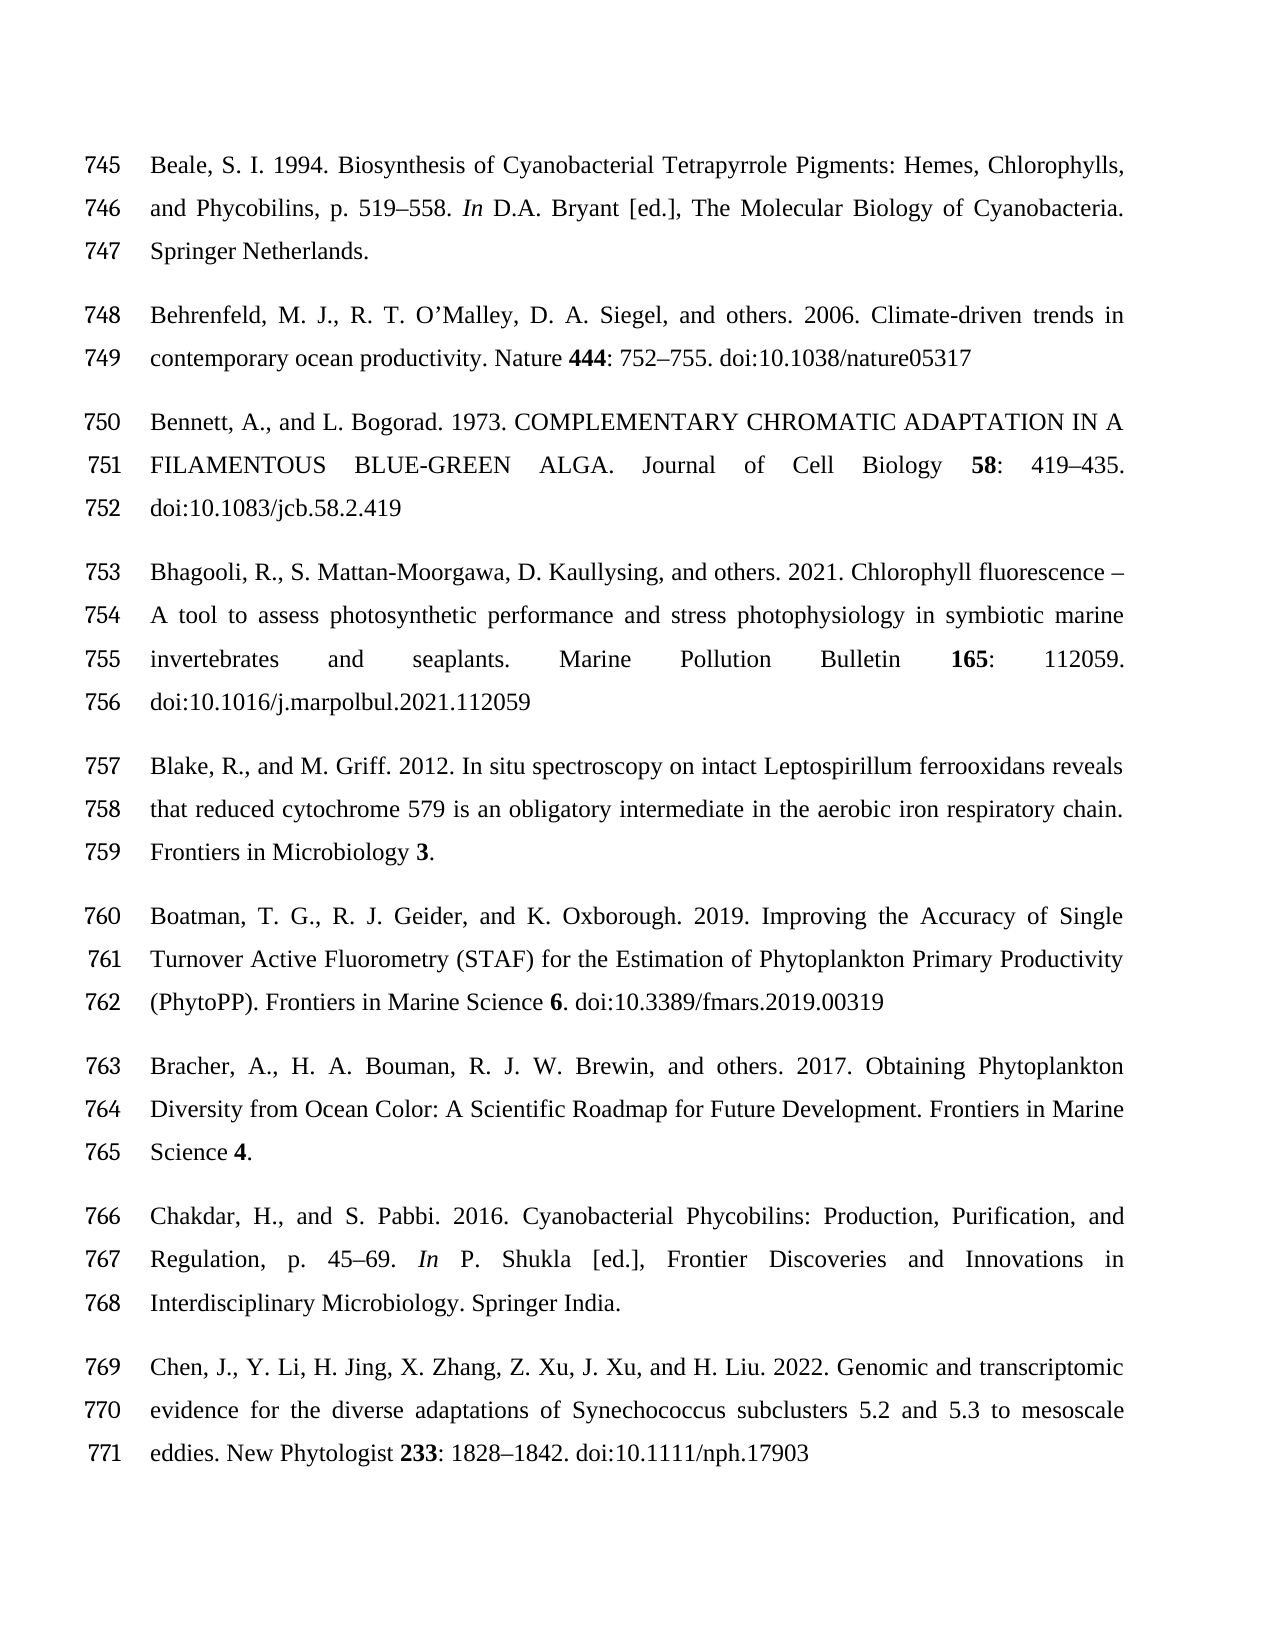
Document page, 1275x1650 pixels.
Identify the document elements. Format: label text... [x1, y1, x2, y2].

text Chen, J., Y. Li, H. Jing, X. Zhang, Z. Xu, J. Xu, and H. Liu. 2022. Genomic and transcriptomic evidence for the diverse adaptations of Synechococcus subclusters 5.2 and 5.3 to mesoscale eddies. New Phytologist 233: 1828–1842. doi:10.1111/nph.17903 [150, 1352, 1125, 1467]
text Bhagooli, R., S. Mattan-Moorgawa, D. Kaullysing, and others. 2021. Chlorophyll fluorescence – A tool to assess photosynthetic performance and stress photophysiology in symbiotic marine invertebrates and seaplants. Marine Pollution Bulletin 165: 112059. doi:10.1016/j.marpolbul.2021.112059 [150, 557, 1125, 716]
text Boatman, T. G., R. J. Geider, and K. Oxborough. 2019. Improving the Accuracy of Single Turnover Active Fluorometry (STAF) for the Estimation of Phytoplankton Primary Productivity (PhytoPP). Frontiers in Marine Science 6. doi:10.3389/fmars.2019.00319 [150, 901, 1125, 1016]
text Beale, S. I. 1994. Biosynthesis of Cyanobacterial Tetrapyrrole Pigments: Hemes, Chlorophylls, and Phycobilins, p. 519–558. In D.A. Bryant [ed.], The Molecular Biology of Cyanobacteria. Springer Netherlands. [150, 150, 1125, 265]
text Bracher, A., H. A. Bouman, R. J. W. Brewin, and others. 2017. Obtaining Phytoplankton Diversity from Ocean Color: A Scientific Roadmap for Future Development. Frontiers in Marine Science 4. [150, 1051, 1125, 1166]
text Behrenfeld, M. J., R. T. O’Malley, D. A. Siegel, and others. 2006. Climate-driven trends in contemporary ocean productivity. Nature 444: 752–755. doi:10.1038/nature05317 [150, 300, 1125, 372]
text Bennett, A., and L. Bogorad. 1973. COMPLEMENTARY CHROMATIC ADAPTATION IN A FILAMENTOUS BLUE-GREEN ALGA. Journal of Cell Biology 58: 419–435. doi:10.1083/jcb.58.2.419 [150, 407, 1125, 522]
text Blake, R., and M. Griff. 2012. In situ spectroscopy on intact Leptospirillum ferrooxidans reveals that reduced cytochrome 579 is an obligatory intermediate in the aerobic iron respiratory chain. Frontiers in Microbiology 3. [150, 751, 1125, 866]
text Chakdar, H., and S. Pabbi. 2016. Cyanobacterial Phycobilins: Production, Purification, and Regulation, p. 45–69. In P. Shukla [ed.], Frontier Discoveries and Innovations in Interdisciplinary Microbiology. Springer India. [150, 1201, 1125, 1316]
